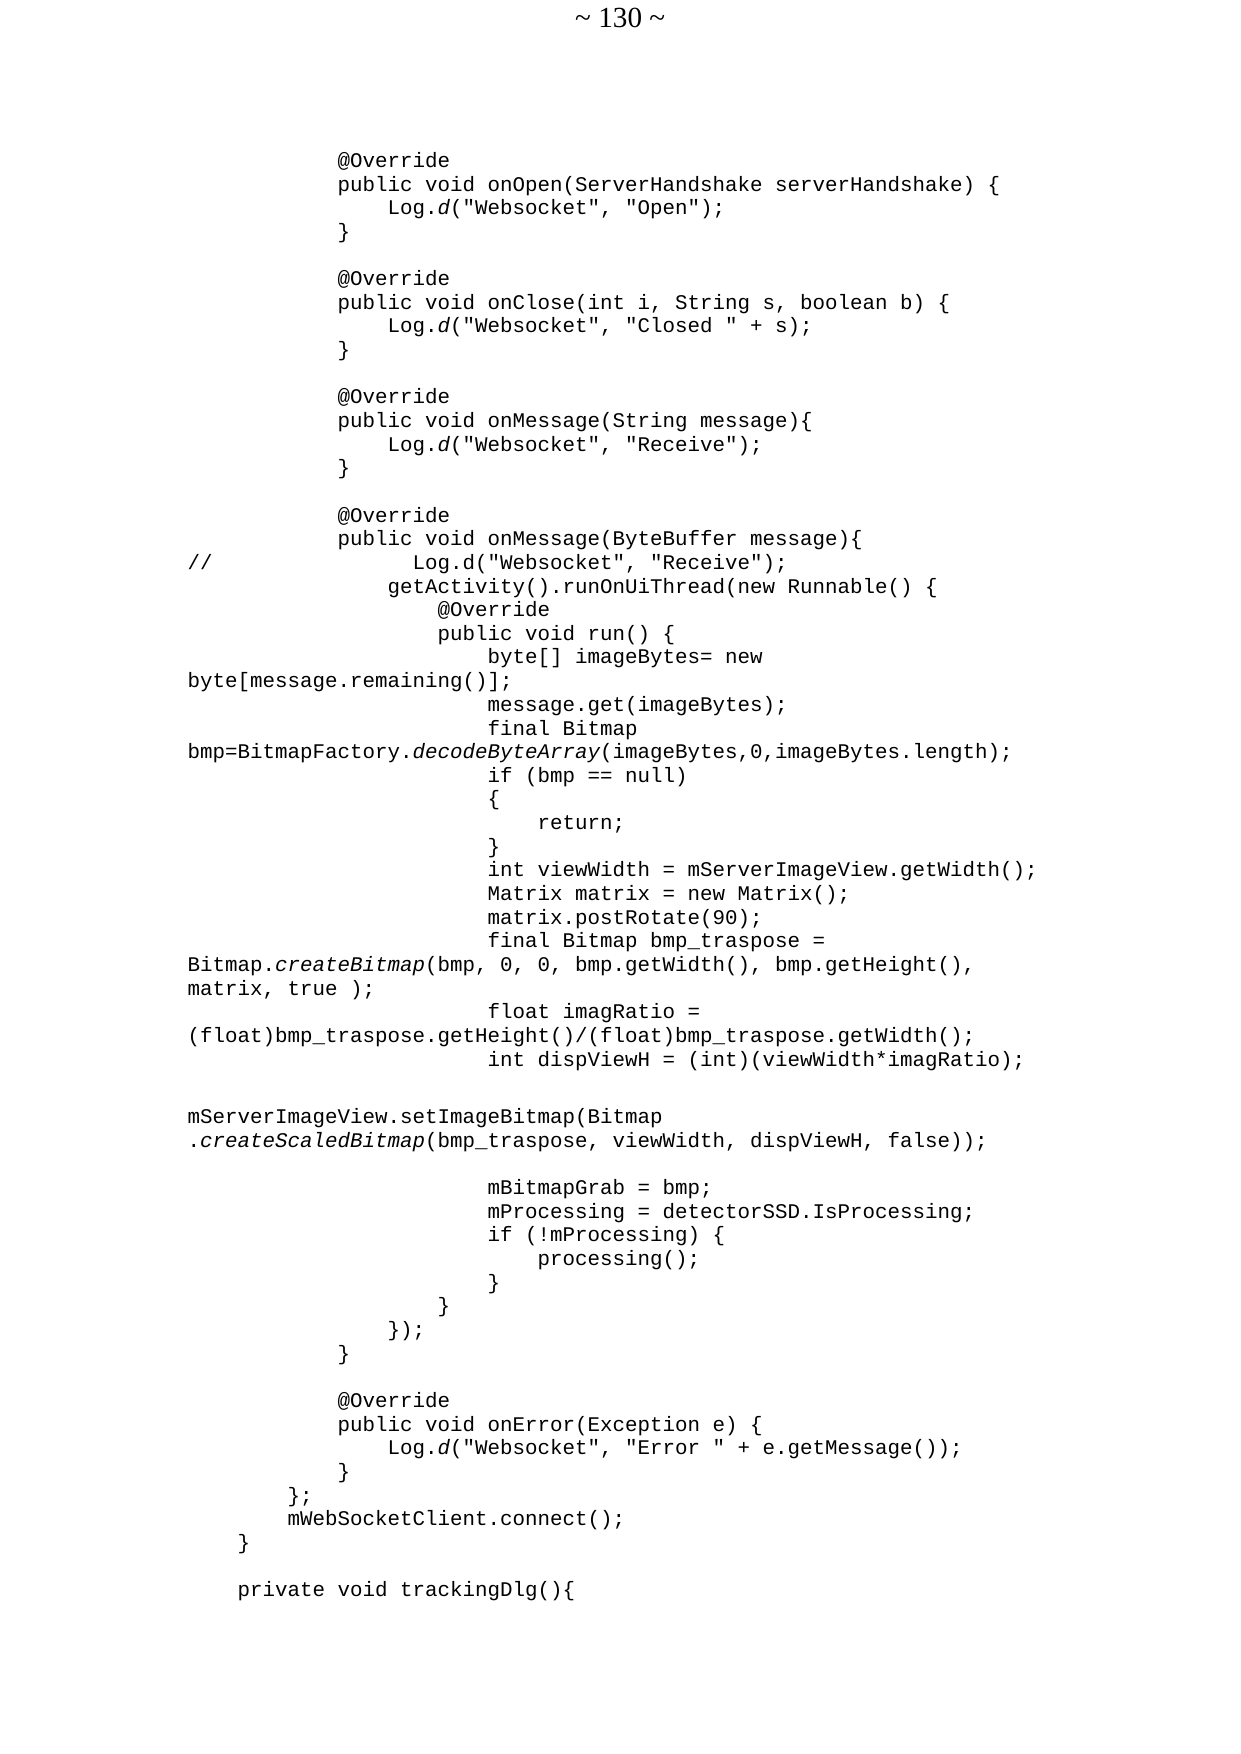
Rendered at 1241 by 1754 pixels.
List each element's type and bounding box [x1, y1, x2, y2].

text [187, 150, 1053, 1603]
